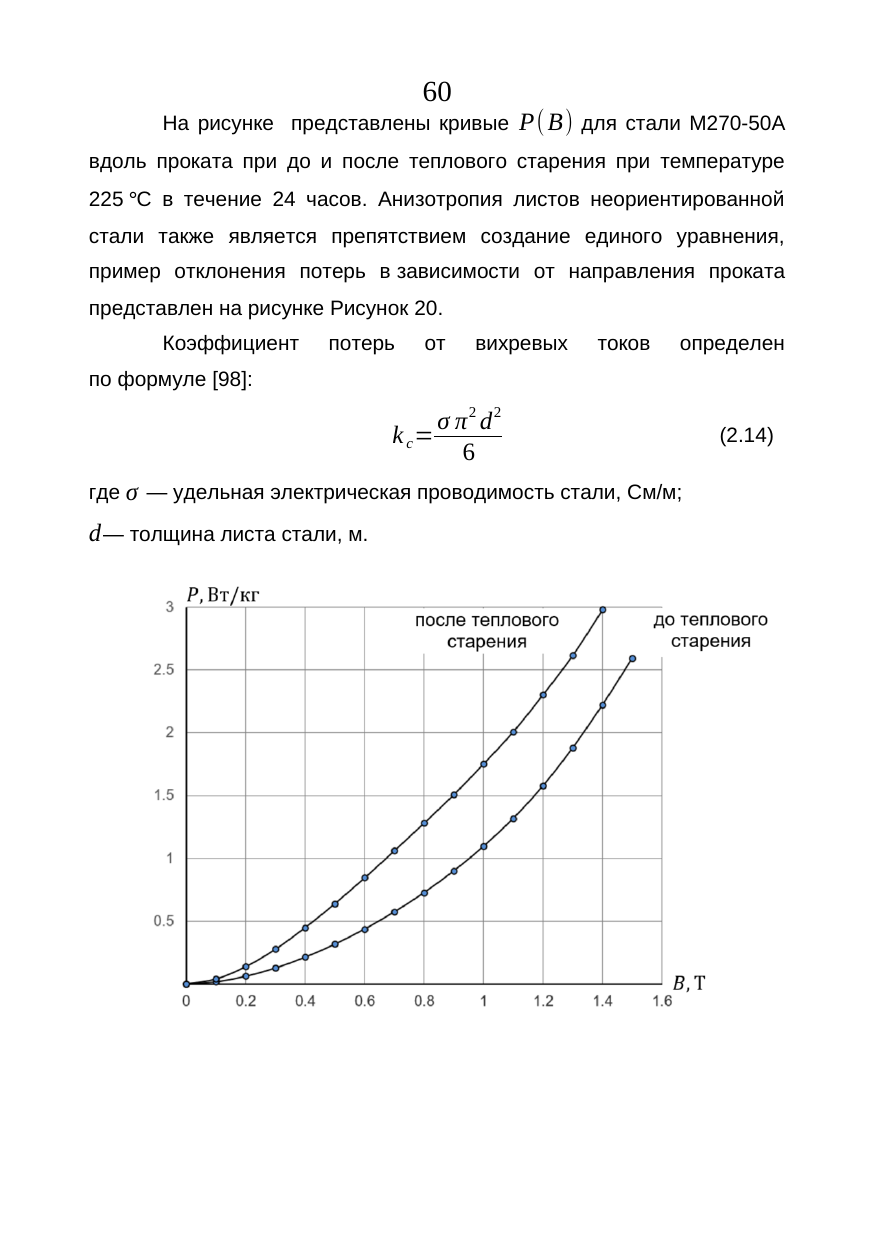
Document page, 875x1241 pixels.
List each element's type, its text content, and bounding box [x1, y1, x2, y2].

table_header [89, 403, 707, 478]
text Коэффициент потерь от вихревых токов определен по формуле [98]: [89, 331, 785, 391]
picture [149, 561, 770, 1016]
table_header (2.14) [708, 403, 785, 478]
text где — удельная электрическая проводимость стали, См/м; [89, 478, 785, 506]
text На рисунке 19 представлены кривые для стали М270-50A вдоль проката при до и после теплового старения при температуре 225 °С в течение 24 часов. Анизотропия листов неориентированной стали также является препятствием создание единого уравнения, пример отклонения потерь в зависимости от направления проката представлен на рисунке 20. [89, 107, 785, 319]
text — толщина листа стали, м. [89, 518, 785, 549]
